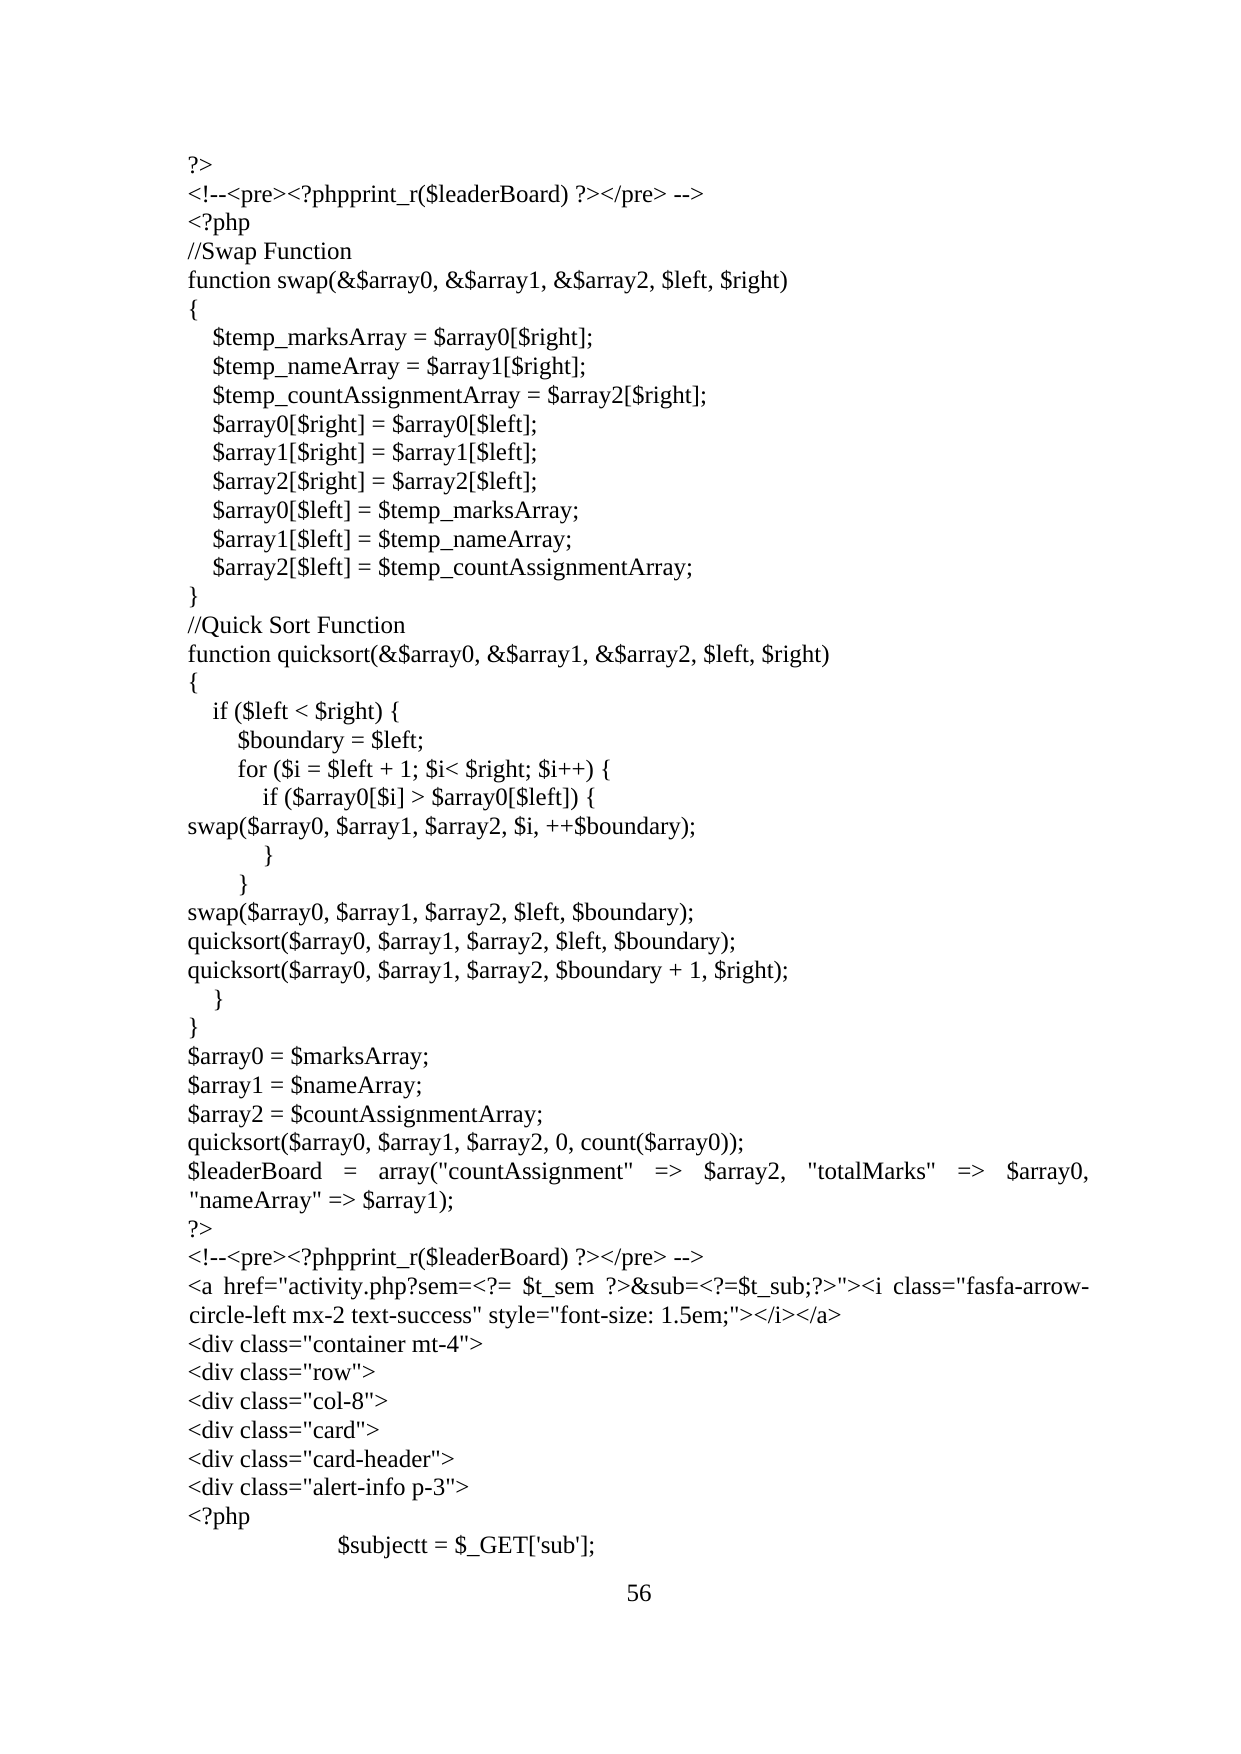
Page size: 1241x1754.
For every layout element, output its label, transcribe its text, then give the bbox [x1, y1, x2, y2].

text <div class="card-header"> [187, 1444, 1090, 1472]
text quicksort($array0, $array1, $array2, 0, count($array0)); [187, 1127, 1090, 1156]
text quicksort($array0, $array1, $array2, $left, $boundary); [187, 926, 1090, 955]
text ?> [187, 150, 1090, 179]
text $array0 = $marksArray; [187, 1041, 1090, 1070]
text //Quick Sort Function [187, 610, 1090, 639]
text $array0[$left] = $temp_marksArray; [187, 495, 1090, 524]
text } [187, 869, 1090, 897]
text $temp_marksArray = $array0[$right]; [187, 322, 1090, 351]
text { [187, 667, 1090, 696]
text $temp_countAssignmentArray = $array2[$right]; [187, 380, 1090, 409]
text //Swap Function [187, 236, 1090, 265]
text } [187, 1012, 1090, 1041]
text <?php [187, 1501, 1090, 1530]
text <div class="alert-info p-3"> [187, 1472, 1090, 1501]
text { [187, 294, 1090, 322]
text <?php [187, 207, 1090, 236]
text $array2[$right] = $array2[$left]; [187, 466, 1090, 495]
text quicksort($array0, $array1, $array2, $boundary + 1, $right); [187, 955, 1090, 984]
text if ($left < $right) { [187, 696, 1090, 725]
text $array2[$left] = $temp_countAssignmentArray; [187, 552, 1090, 581]
text $array1[$right] = $array1[$left]; [187, 437, 1090, 466]
text <!--<pre><?phpprint_r($leaderBoard) ?></pre> --> [187, 1242, 1090, 1271]
text $subjectt = $_GET['sub']; [187, 1530, 1090, 1559]
text } [187, 581, 1090, 610]
text <div class="row"> [187, 1357, 1090, 1386]
text if ($array0[$i] > $array0[$left]) { [187, 782, 1090, 811]
text <!--<pre><?phpprint_r($leaderBoard) ?></pre> --> [187, 179, 1090, 207]
text <div class="col-8"> [187, 1386, 1090, 1415]
text $leaderBoard = array("countAssignment" => $array2, "totalMarks" => $array0, "nameArray" => $array1); [187, 1156, 1090, 1214]
text $temp_nameArray = $array1[$right]; [187, 351, 1090, 380]
text $array1[$left] = $temp_nameArray; [187, 524, 1090, 552]
text $array2 = $countAssignmentArray; [187, 1099, 1090, 1127]
text $array1 = $nameArray; [187, 1070, 1090, 1099]
text } [187, 840, 1090, 869]
text for ($i = $left + 1; $i< $right; $i++) { [187, 754, 1090, 782]
text } [187, 984, 1090, 1012]
text swap($array0, $array1, $array2, $left, $boundary); [187, 897, 1090, 926]
text $boundary = $left; [187, 725, 1090, 754]
text function swap(&$array0, &$array1, &$array2, $left, $right) [187, 265, 1090, 294]
text swap($array0, $array1, $array2, $i, ++$boundary); [187, 811, 1090, 840]
text <div class="card"> [187, 1415, 1090, 1444]
text ?> [187, 1214, 1090, 1242]
text function quicksort(&$array0, &$array1, &$array2, $left, $right) [187, 639, 1090, 667]
text <div class="container mt-4"> [187, 1329, 1090, 1357]
text $array0[$right] = $array0[$left]; [187, 409, 1090, 437]
text <a href="activity.php?sem=<?= $t_sem ?>&sub=<?=$t_sub;?>"><i class="fasfa-arrow-circle-left mx-2 text-success" style="font-size: 1.5em;"></i></a> [187, 1271, 1090, 1329]
